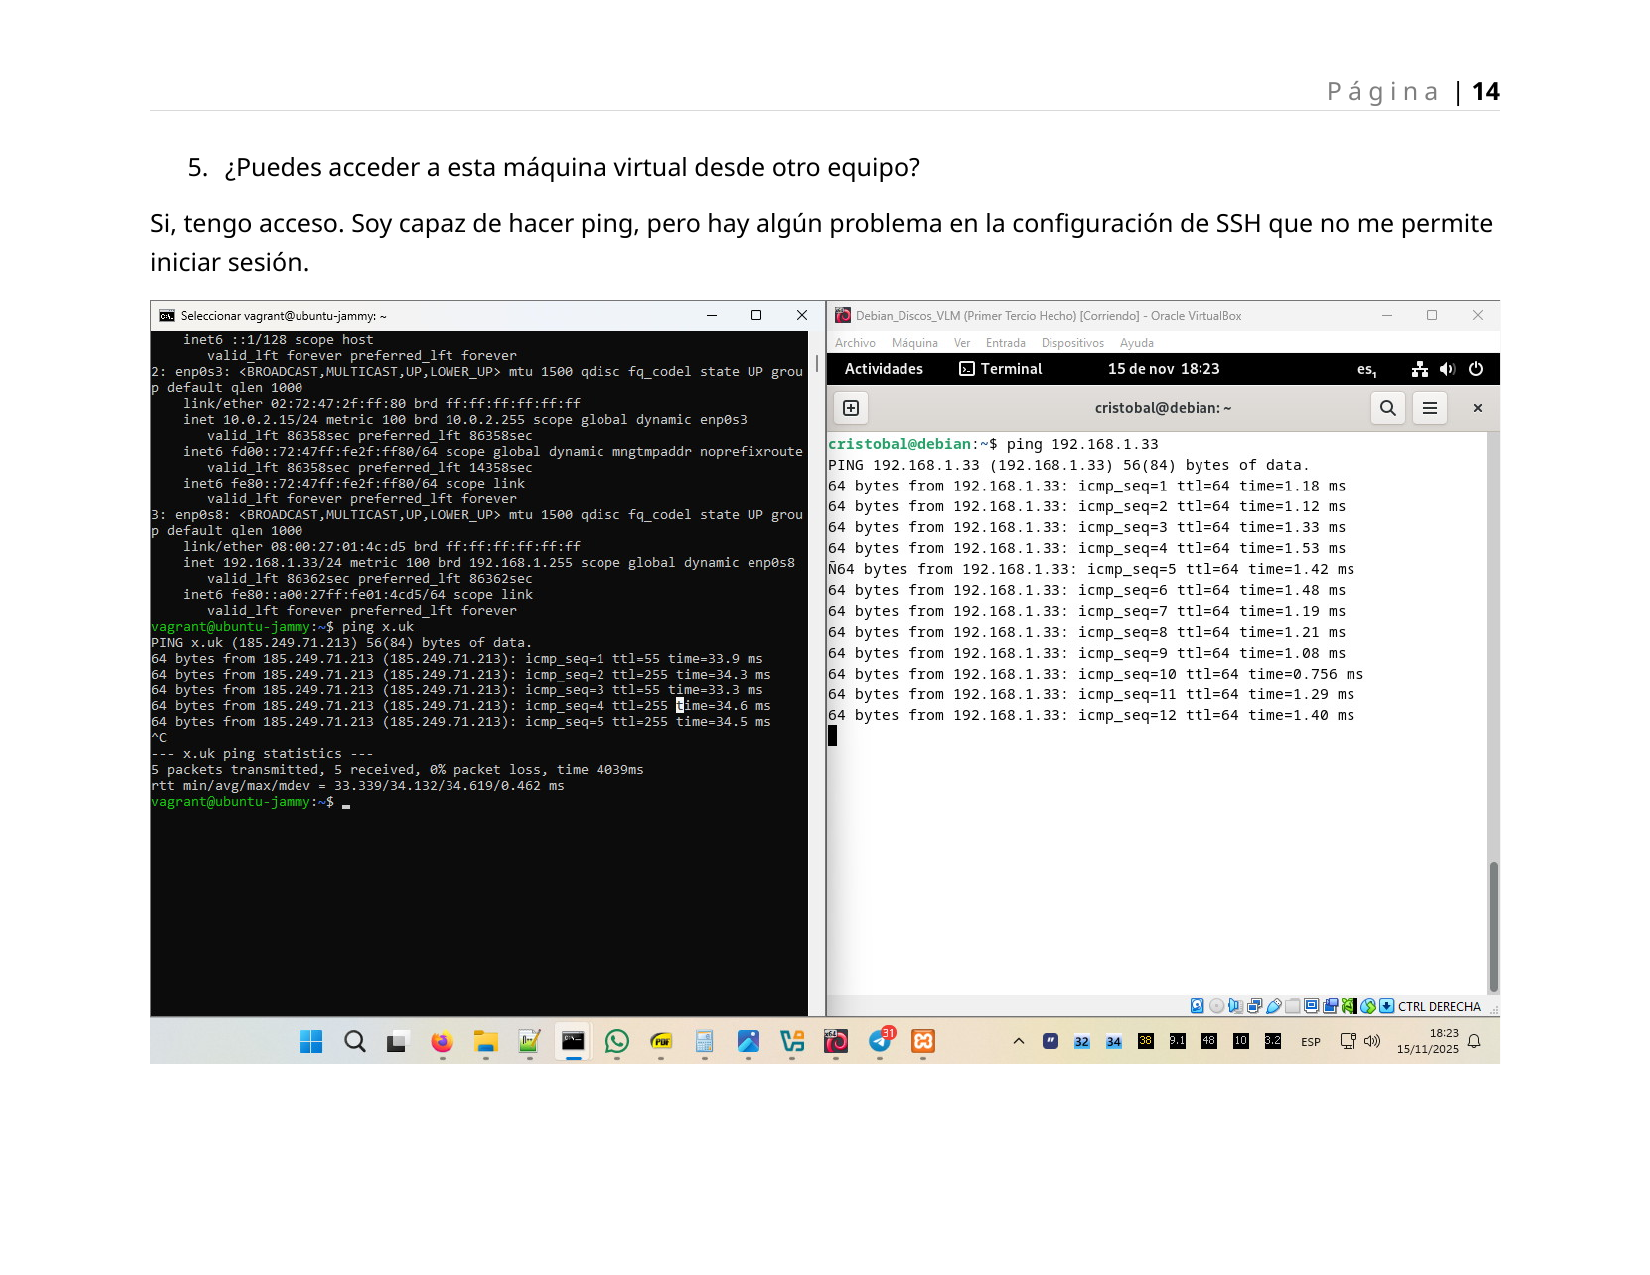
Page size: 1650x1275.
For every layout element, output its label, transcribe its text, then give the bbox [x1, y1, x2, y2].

text Si, tengo acceso. Soy capaz de hacer ping, pero hay algún problema en la configuración de SSH que no me permite iniciar sesión. [150, 206, 1500, 279]
picture [150, 300, 1500, 1064]
list ¿Puedes acceder a esta máquina virtual desde otro equipo? [187, 150, 1500, 184]
